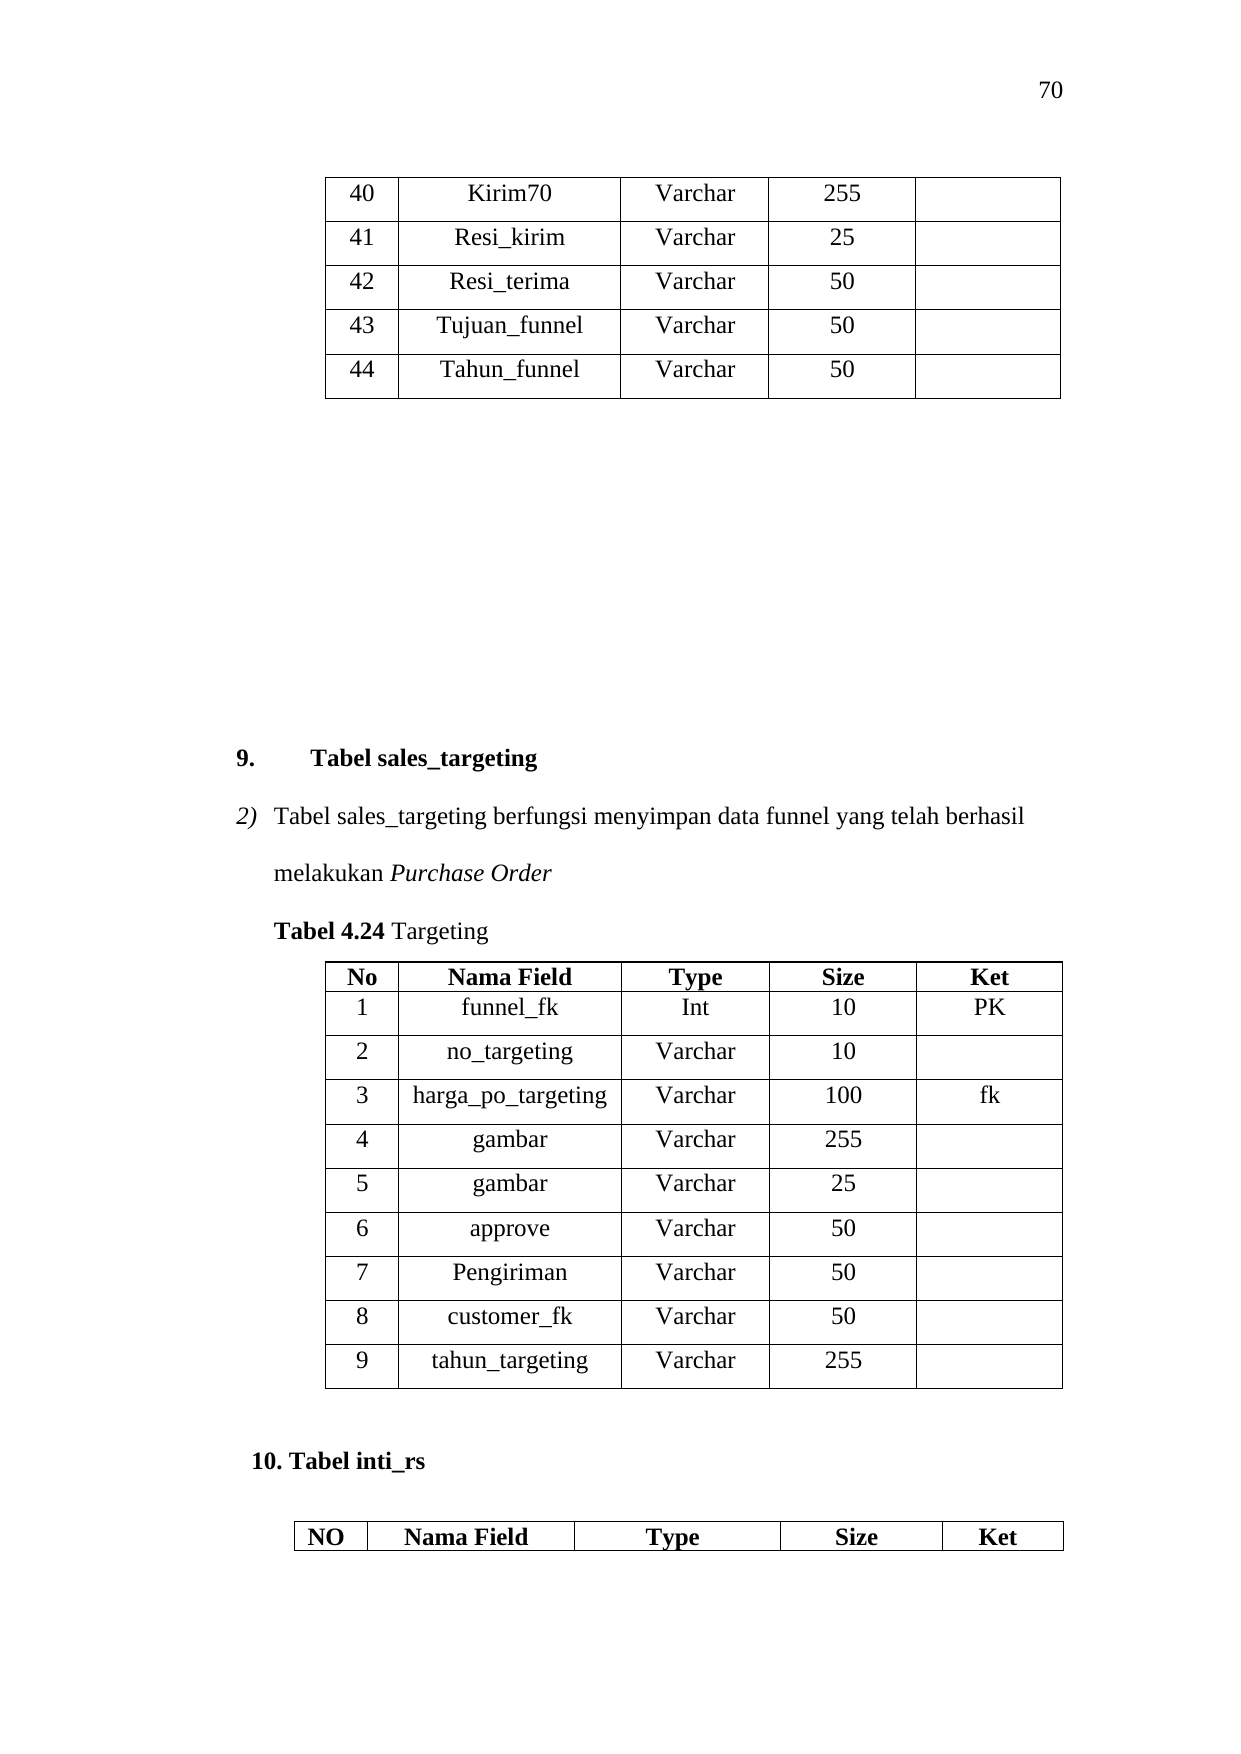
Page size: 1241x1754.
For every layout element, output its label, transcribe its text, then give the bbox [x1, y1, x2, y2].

table_header Type [575, 1522, 780, 1550]
table_cell 6 [326, 1213, 398, 1256]
table_cell 41 [326, 222, 398, 265]
table_cell [917, 1345, 1062, 1388]
table_cell Varchar [621, 355, 768, 397]
table_cell 50 [769, 310, 915, 353]
table_cell Tujuan_funnel [399, 310, 620, 353]
table_header Size [770, 963, 916, 991]
table_cell [916, 355, 1060, 397]
table_cell 3 [326, 1080, 398, 1123]
table_header Size [781, 1522, 942, 1550]
table_cell Pengiriman [399, 1257, 621, 1300]
table_cell Resi_terima [399, 266, 620, 309]
table_cell [917, 1257, 1062, 1300]
table_cell 100 [770, 1080, 916, 1123]
table_cell 25 [769, 222, 915, 265]
list Tabel 4.24 Targeting [274, 916, 1063, 945]
table_cell 40 [326, 178, 398, 221]
table_cell [916, 310, 1060, 353]
table_cell [917, 1125, 1062, 1167]
table_cell 44 [326, 355, 398, 397]
table_cell Varchar [621, 178, 768, 221]
table_cell approve [399, 1213, 621, 1256]
table_cell 1 [326, 992, 398, 1035]
table_cell 42 [326, 266, 398, 309]
table_cell harga_po_targeting [399, 1080, 621, 1123]
table_cell 5 [326, 1169, 398, 1212]
table_cell tahun_targeting [399, 1345, 621, 1388]
table_header Ket [943, 1522, 1063, 1550]
table_cell customer_fk [399, 1301, 621, 1344]
table_cell fk [917, 1080, 1062, 1123]
table_cell [917, 1301, 1062, 1344]
list Tabel inti_rs [251, 1446, 1063, 1475]
table_cell PK [917, 992, 1062, 1035]
list Tabel sales_targeting [236, 743, 1063, 772]
table_cell 50 [769, 266, 915, 309]
table_header Ket [917, 963, 1062, 991]
table_cell [917, 1036, 1062, 1079]
table_cell Varchar [622, 1080, 769, 1123]
table_cell 50 [770, 1257, 916, 1300]
table_cell gambar [399, 1169, 621, 1212]
table_cell 7 [326, 1257, 398, 1300]
table_header NO [295, 1522, 367, 1550]
table_cell Varchar [621, 222, 768, 265]
table_cell [916, 222, 1060, 265]
table_cell 4 [326, 1125, 398, 1167]
table_cell Resi_kirim [399, 222, 620, 265]
table_cell 255 [770, 1125, 916, 1167]
table_cell Varchar [622, 1345, 769, 1388]
table_cell 50 [770, 1301, 916, 1344]
table_cell 255 [770, 1345, 916, 1388]
table_cell funnel_fk [399, 992, 621, 1035]
table_cell 8 [326, 1301, 398, 1344]
table_cell 25 [770, 1169, 916, 1212]
table_cell Int [622, 992, 769, 1035]
table_cell [916, 266, 1060, 309]
table_cell Varchar [622, 1213, 769, 1256]
table_cell Varchar [621, 310, 768, 353]
table_cell [917, 1169, 1062, 1212]
table_header No [326, 963, 398, 991]
table_cell 10 [770, 1036, 916, 1079]
table_cell 50 [769, 355, 915, 397]
list Tabel sales_targeting berfungsi menyimpan data funnel yang telah berhasil melakukan Purchase Order [236, 801, 1063, 887]
table_cell 10 [770, 992, 916, 1035]
table_cell 9 [326, 1345, 398, 1388]
table_cell gambar [399, 1125, 621, 1167]
table_cell [917, 1213, 1062, 1256]
table_header Nama Field [399, 963, 621, 991]
table_header Type [622, 963, 769, 991]
table_cell Varchar [622, 1169, 769, 1212]
table_cell Kirim70 [399, 178, 620, 221]
table_cell Varchar [622, 1257, 769, 1300]
table_cell Varchar [622, 1301, 769, 1344]
table_cell 50 [770, 1213, 916, 1256]
table_cell Varchar [622, 1125, 769, 1167]
table_header Nama Field [368, 1522, 574, 1550]
table_cell 43 [326, 310, 398, 353]
table_cell [916, 178, 1060, 221]
table_cell Varchar [621, 266, 768, 309]
table_cell Tahun_funnel [399, 355, 620, 397]
table_cell 255 [769, 178, 915, 221]
table_cell 2 [326, 1036, 398, 1079]
table_cell no_targeting [399, 1036, 621, 1079]
table_cell Varchar [622, 1036, 769, 1079]
